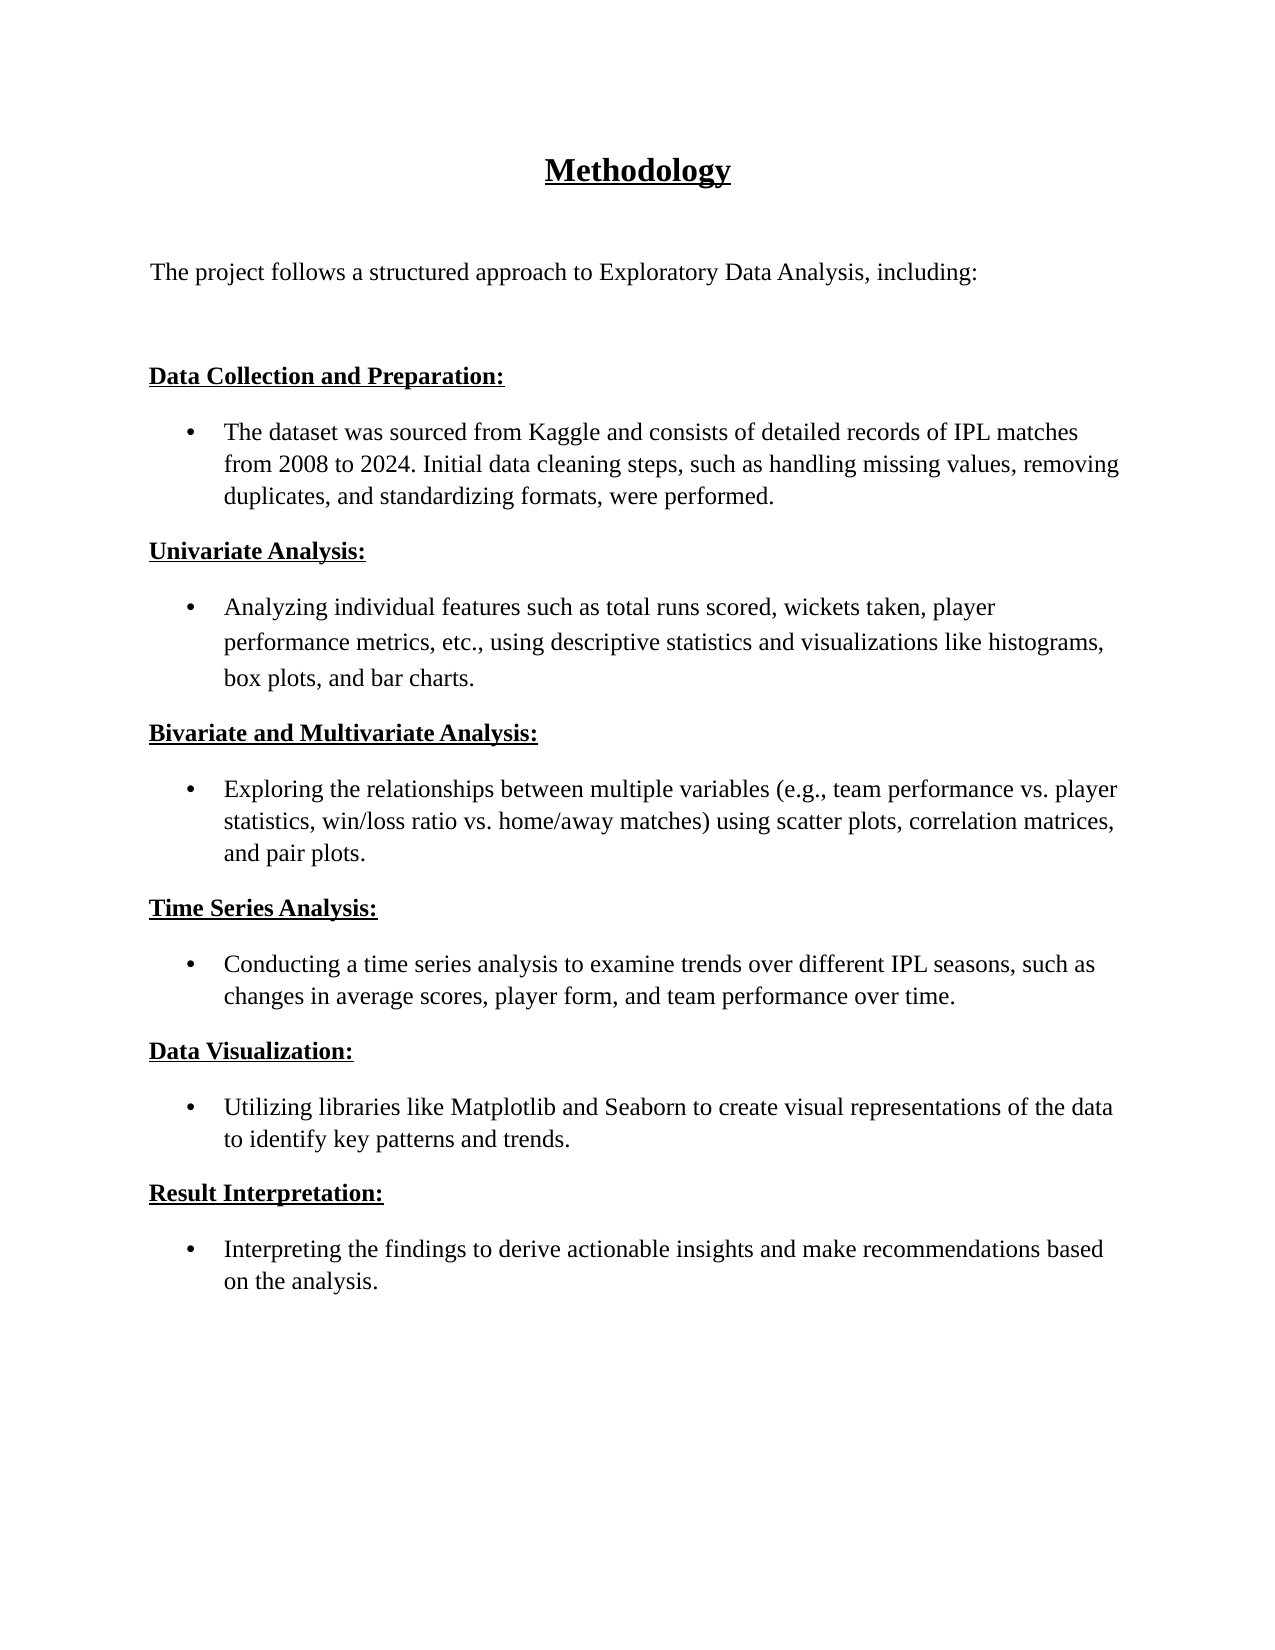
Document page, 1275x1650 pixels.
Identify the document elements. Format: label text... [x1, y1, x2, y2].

text Bivariate and Multivariate Analysis: [148, 718, 1209, 747]
text Univariate Analysis: [148, 536, 1209, 564]
list Utilizing libraries like Matplotlib and Seaborn to create visual representations of the data to identify key patterns and trends. [186, 1092, 1125, 1153]
text Result Interpretation: [148, 1178, 1209, 1207]
text Time Series Analysis: [148, 893, 1209, 922]
text The project follows a structured approach to Exploratory Data Analysis, including: [150, 257, 1125, 286]
text Data Visualization: [148, 1036, 1209, 1065]
list Exploring the relationships between multiple variables (e.g., team performance vs. player statistics, win/loss ratio vs. home/away matches) using scatter plots, correlation matrices, and pair plots. [186, 774, 1125, 867]
list Interpreting the findings to derive actionable insights and make recommendations based on the analysis. [186, 1234, 1125, 1295]
text Data Collection and Preparation: [148, 361, 1209, 389]
list Conducting a time series analysis to examine trends over different IPL seasons, such as changes in average scores, player form, and team performance over time. [186, 949, 1125, 1010]
subtitle Methodology [151, 150, 1124, 188]
list Analyzing individual features such as total runs scored, wickets taken, player performance metrics, etc., using descriptive statistics and visualizations like histograms, box plots, and bar charts. [186, 591, 1125, 692]
list The dataset was sourced from Kaggle and consists of detailed records of IPL matches from 2008 to 2024. Initial data cleaning steps, such as handling missing values, removing duplicates, and standardizing formats, were performed. [186, 416, 1125, 510]
